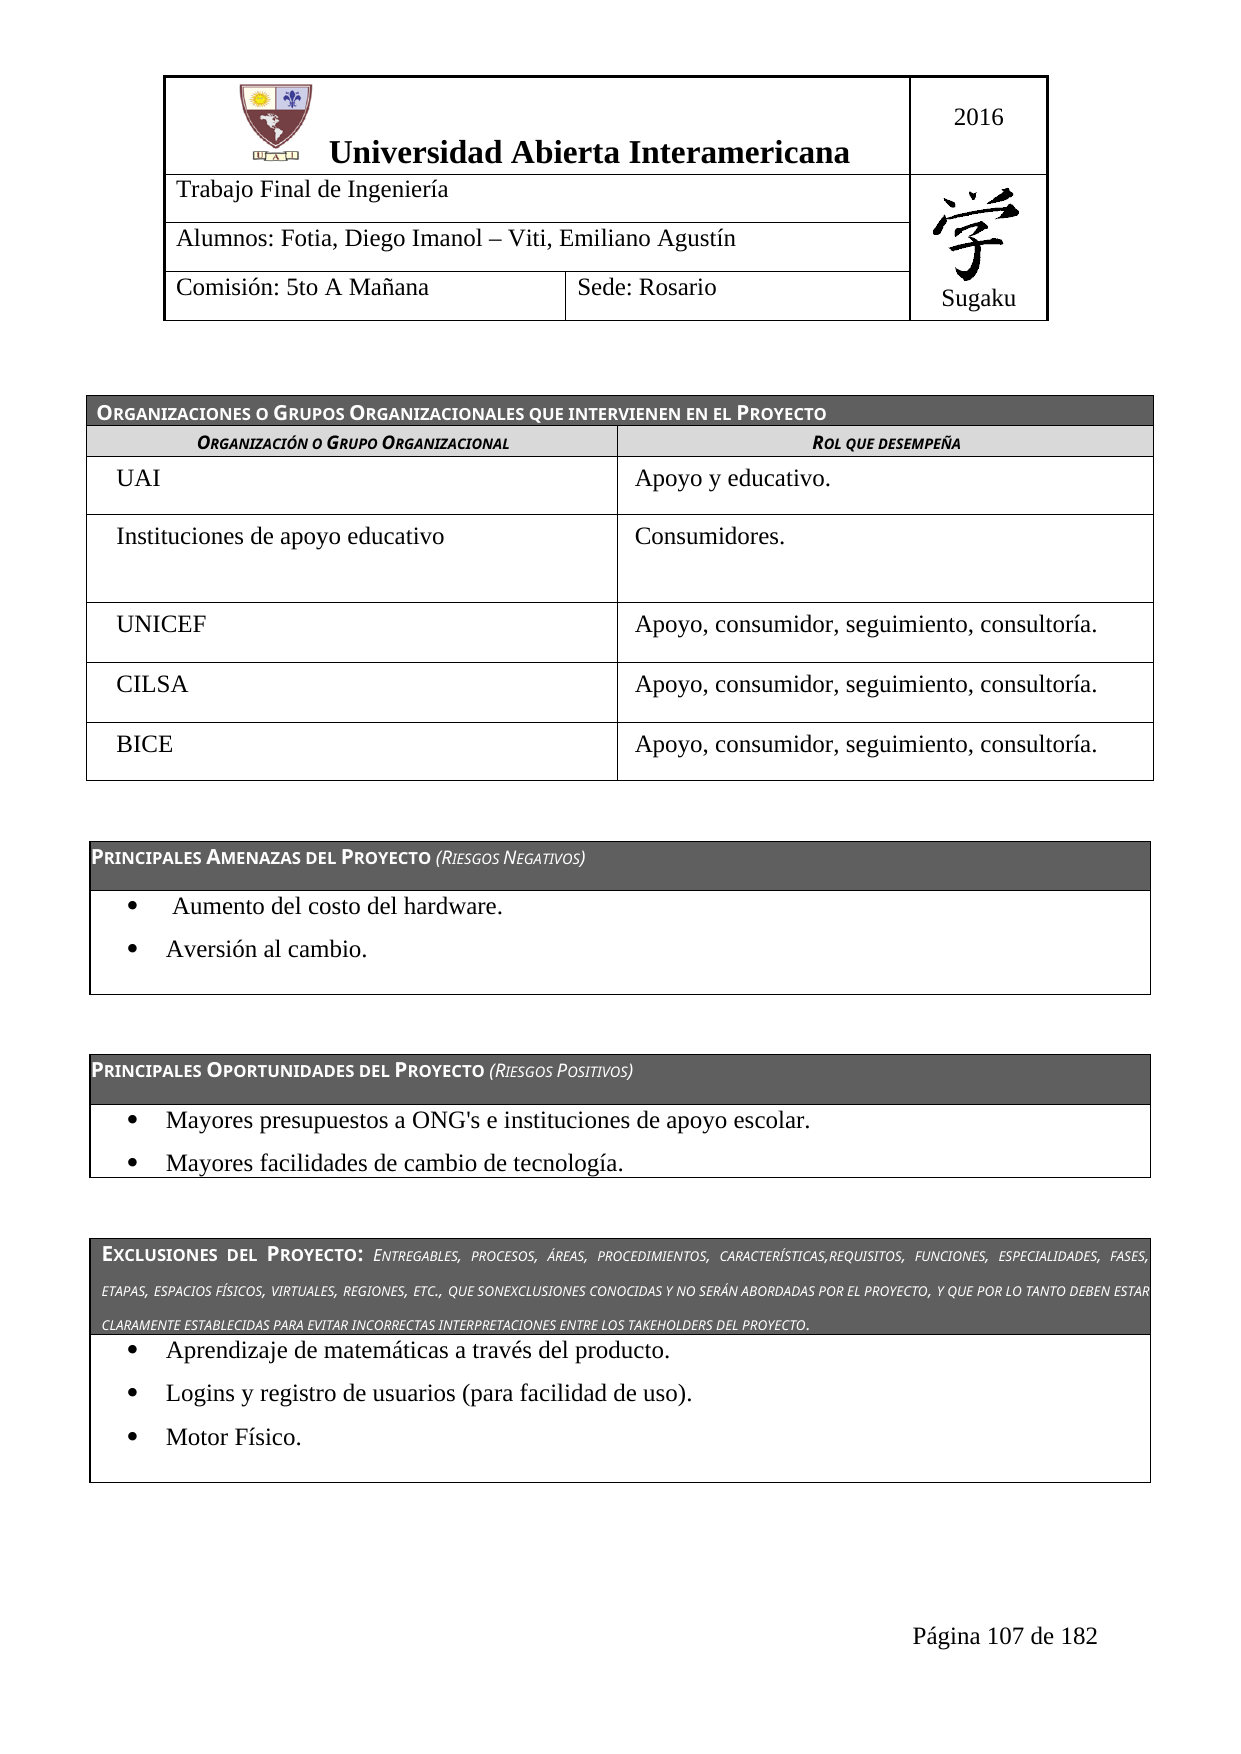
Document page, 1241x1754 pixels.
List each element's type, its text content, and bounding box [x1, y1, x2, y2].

picture [223, 78, 329, 164]
table_cell Aumento del costo del hardware. Aversión al cambio. [91, 891, 1150, 993]
table_cell Apoyo y educativo. [618, 457, 1153, 514]
table_header ORGANIZACIONES O GRUPOS ORGANIZACIONALES QUE INTERVIENEN EN EL PROYECTO [87, 396, 1153, 425]
table_cell ROL QUE DESEMPEÑA [618, 426, 1153, 456]
table_cell Mayores presupuestos a ONG's e instituciones de apoyo escolar. Mayores facilidades de cambio de tecnología. [91, 1105, 1150, 1177]
table_cell UNICEF [87, 603, 617, 662]
table_cell Apoyo, consumidor, seguimiento, consultoría. [618, 723, 1153, 780]
table_cell Apoyo, consumidor, seguimiento, consultoría. [618, 663, 1153, 722]
table_cell CILSA [87, 663, 617, 722]
table_cell Consumidores. [618, 515, 1153, 602]
table_header PRINCIPALES OPORTUNIDADES DEL PROYECTO (RIESGOS POSITIVOS) [91, 1055, 1150, 1104]
picture [927, 181, 1030, 284]
table_cell ORGANIZACIÓN O GRUPO ORGANIZACIONAL [87, 426, 617, 456]
table_header PRINCIPALES AMENAZAS DEL PROYECTO (RIESGOS NEGATIVOS) [91, 842, 1150, 890]
table_header EXCLUSIONES DEL PROYECTO: ENTREGABLES, PROCESOS, ÁREAS, PROCEDIMIENTOS, CARACTERÍSTICAS,REQUISITOS, FUNCIONES, ESPECIALIDADES, FASES, ETAPAS, ESPACIOS FÍSICOS, VIRTUALES, REGIONES, ETC., QUE SONEXCLUSIONES CONOCIDAS Y NO SERÁN ABORDADAS POR EL PROYECTO, Y QUE POR LO TANTO DEBEN ESTAR CLARAMENTE ESTABLECIDAS PARA EVITAR INCORRECTAS INTERPRETACIONES ENTRE LOS TAKEHOLDERS DEL PROYECTO. [91, 1239, 1150, 1334]
table_cell Apoyo, consumidor, seguimiento, consultoría. [618, 603, 1153, 662]
table_cell Instituciones de apoyo educativo [87, 515, 617, 602]
table_cell Aprendizaje de matemáticas a través del producto. Logins y registro de usuarios (para facilidad de uso). Motor Físico. [91, 1335, 1150, 1482]
table_cell BICE [87, 723, 617, 780]
table_cell UAI [87, 457, 617, 514]
